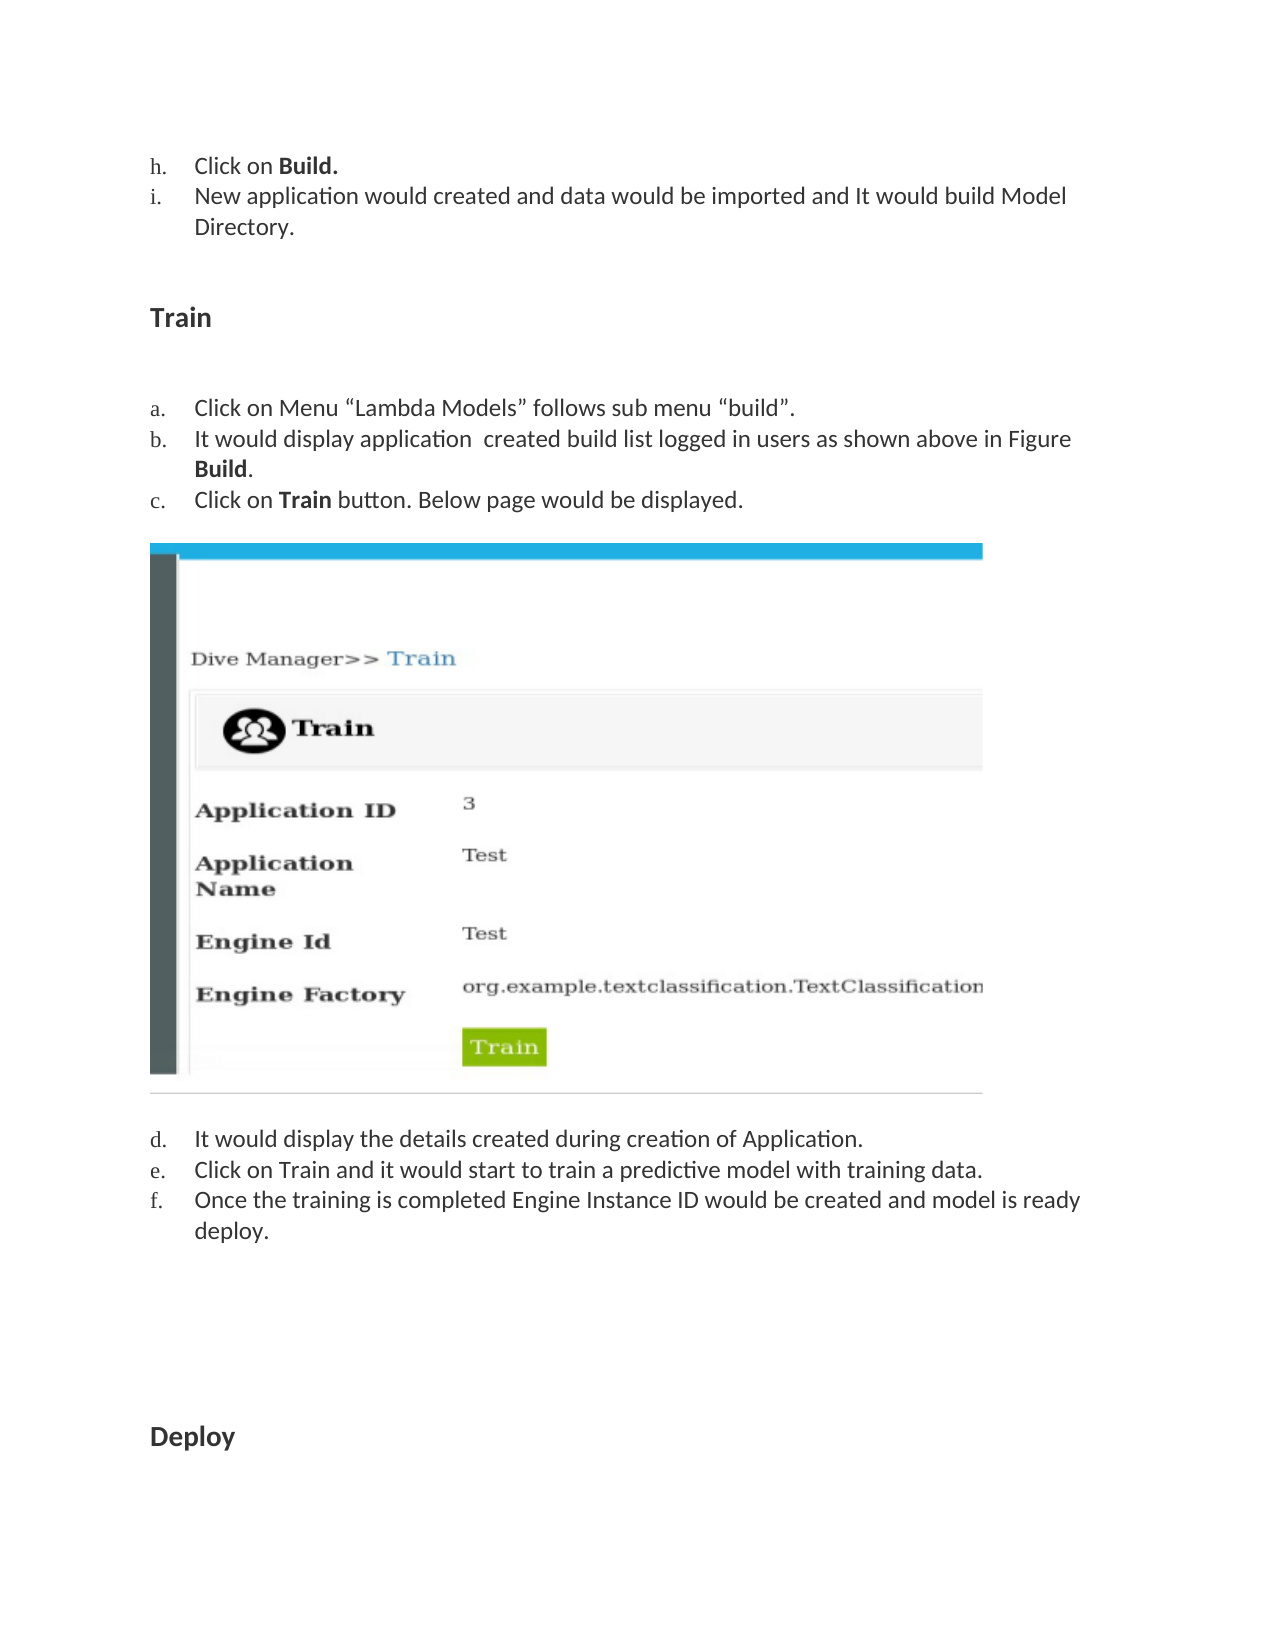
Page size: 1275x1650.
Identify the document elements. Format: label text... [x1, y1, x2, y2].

list Once the training is completed Engine Instance ID would be created and model is ready deploy. [150, 1184, 1125, 1245]
list Click on Build. [150, 150, 1125, 181]
list New application would created and data would be imported and It would build Model Directory. [150, 181, 1125, 242]
text Train [150, 299, 1125, 335]
list It would display the details created during creation of Application. [150, 1123, 1125, 1154]
picture [150, 543, 983, 1095]
list It would display application created build list logged in users as shown above in Figure Build. [150, 423, 1125, 484]
list Click on Train and it would start to train a predictive model with training data. [150, 1154, 1125, 1184]
list Click on Menu “Lambda Models” follows sub menu “build”. [150, 392, 1125, 423]
text Deploy [150, 1418, 1125, 1453]
list Click on Train button. Below page would be displayed. [150, 484, 1125, 514]
